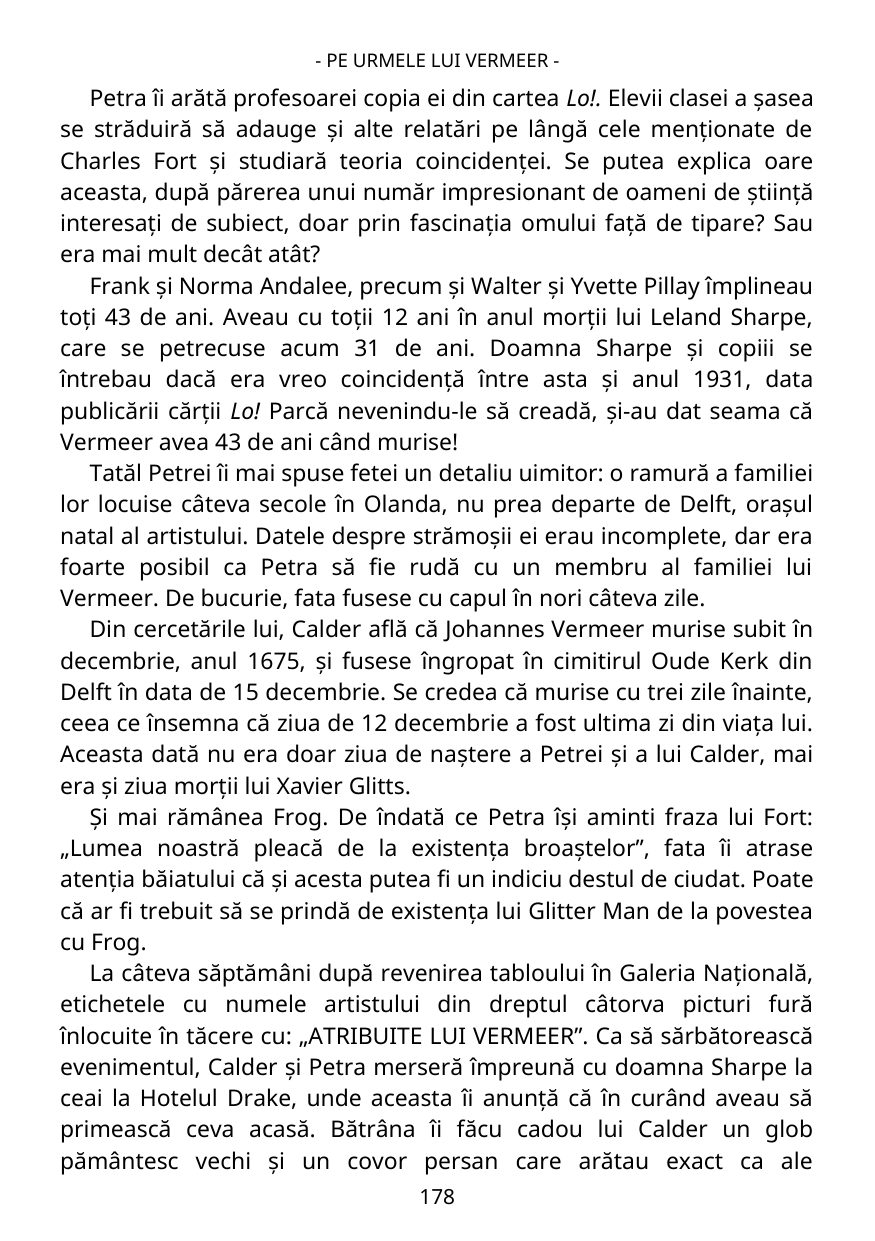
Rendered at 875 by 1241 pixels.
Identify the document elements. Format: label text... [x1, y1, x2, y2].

text Petra îi arătă profesoarei copia ei din cartea Lo!. Elevii clasei a şasea se străduiră să adauge şi alte relatări pe lângă cele menţionate de Charles Fort şi studiară teoria coincidenţei. Se putea explica oare aceasta, după părerea unui număr impresionant de oameni de ştiinţă interesaţi de subiect, doar prin fascinaţia omului faţă de tipare? Sau era mai mult decât atât? [60, 82, 814, 270]
text Şi mai rămânea Frog. De îndată ce Petra îşi aminti fraza lui Fort: „Lumea noastră pleacă de la existenţa broaştelor”, fata îi atrase atenţia băiatului că şi acesta putea fi un indiciu destul de ciudat. Poate că ar fi trebuit să se prindă de existenţa lui Glitter Man de la povestea cu Frog. [60, 801, 814, 957]
text Frank şi Norma Andalee, precum şi Walter şi Yvette Pillay împlineau toţi 43 de ani. Aveau cu toţii 12 ani în anul morţii lui Leland Sharpe, care se petrecuse acum 31 de ani. Doamna Sharpe şi copiii se întrebau dacă era vreo coincidenţă între asta şi anul 1931, data publicării cărţii Lo! Parcă nevenindu-le să creadă, şi-au dat seama că Vermeer avea 43 de ani când murise! [60, 270, 814, 457]
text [60, 957, 814, 1176]
text Din cercetările lui, Calder află că Johannes Vermeer murise subit în decembrie, anul 1675, şi fusese îngropat în cimitirul Oude Kerk din Delft în data de 15 decembrie. Se credea că murise cu trei zile înainte, ceea ce însemna că ziua de 12 decembrie a fost ultima zi din viaţa lui. Aceasta dată nu era doar ziua de naştere a Petrei şi a lui Calder, mai era şi ziua morţii lui Xavier Glitts. [60, 613, 814, 801]
text Tatăl Petrei îi mai spuse fetei un detaliu uimitor: o ramură a familiei lor locuise câteva secole în Olanda, nu prea departe de Delft, oraşul natal al artistului. Datele despre strămoşii ei erau incomplete, dar era foarte posibil ca Petra să fie rudă cu un membru al familiei lui Vermeer. De bucurie, fata fusese cu capul în nori câteva zile. [60, 457, 814, 613]
